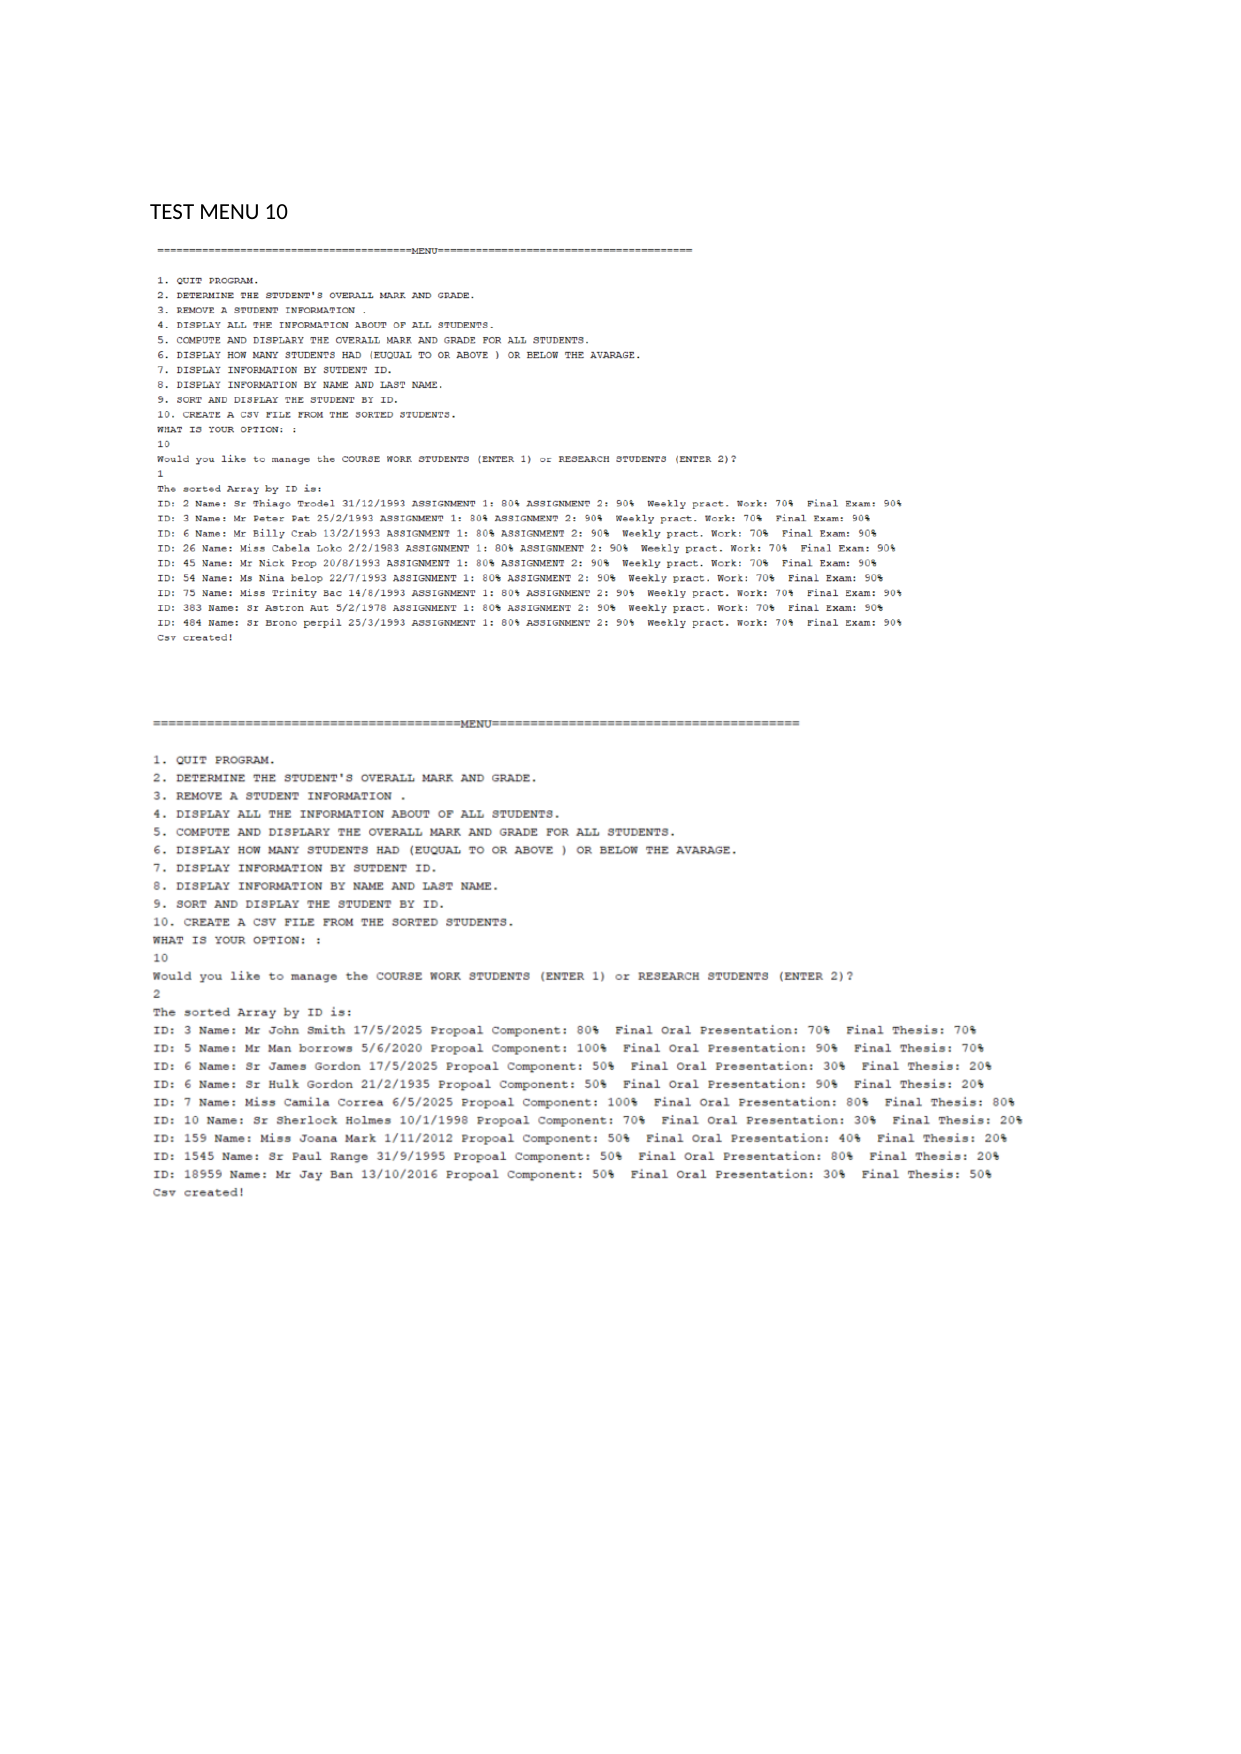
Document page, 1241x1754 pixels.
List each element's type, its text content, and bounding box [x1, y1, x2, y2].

picture [150, 718, 1091, 1204]
text TEST MENU 10 [150, 197, 1090, 225]
picture [150, 243, 1091, 644]
